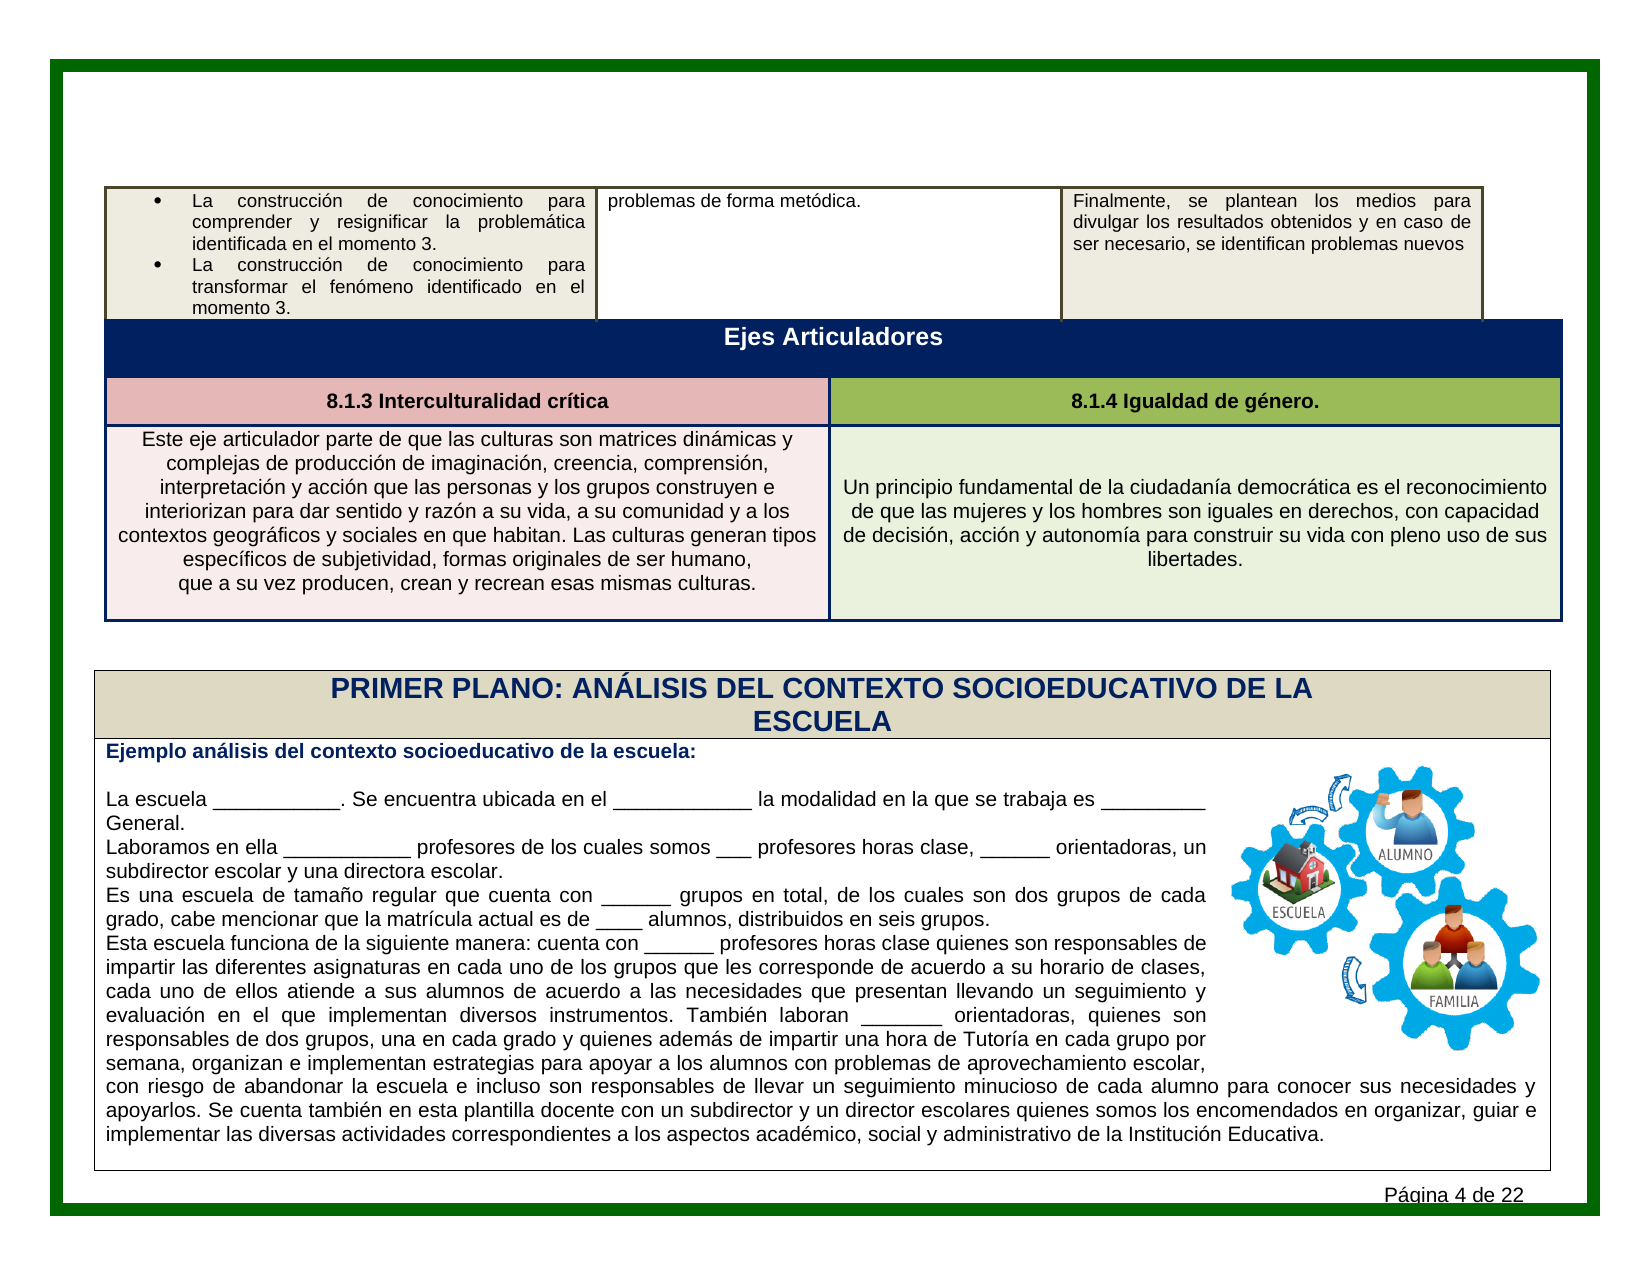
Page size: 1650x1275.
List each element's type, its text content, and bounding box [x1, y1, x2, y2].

table_header PRIMER PLANO: ANÁLISIS DEL CONTEXTO SOCIOEDUCATIVO DE LA ESCUELA [95, 671, 1550, 738]
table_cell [107, 189, 595, 319]
table_cell Un principio fundamental de la ciudadanía democrática es el reconocimiento de que las mujeres y los hombres son iguales en derechos, con capacidad de decisión, acción y autonomía para construir su vida con pleno uso de sus libertades. [831, 427, 1560, 619]
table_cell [95, 739, 1550, 1170]
table_cell 8.1.4 Igualdad de género. [831, 378, 1560, 424]
table_cell 8.1.3 Interculturalidad crítica [107, 378, 828, 424]
table_cell Este eje articulador parte de que las culturas son matrices dinámicas y complejas de producción de imaginación, creencia, comprensión, interpretación y acción que las personas y los grupos construyen e interiorizan para dar sentido y razón a su vida, a su comunidad y a los contextos geográficos y sociales en que habitan. Las culturas generan tipos específicos de subjetividad, formas originales de ser humano, que a su vez producen, crean y recrean esas mismas culturas. [107, 427, 828, 619]
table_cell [1063, 189, 1481, 319]
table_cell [598, 189, 1060, 319]
table_cell Ejes Articuladores [107, 322, 1560, 375]
